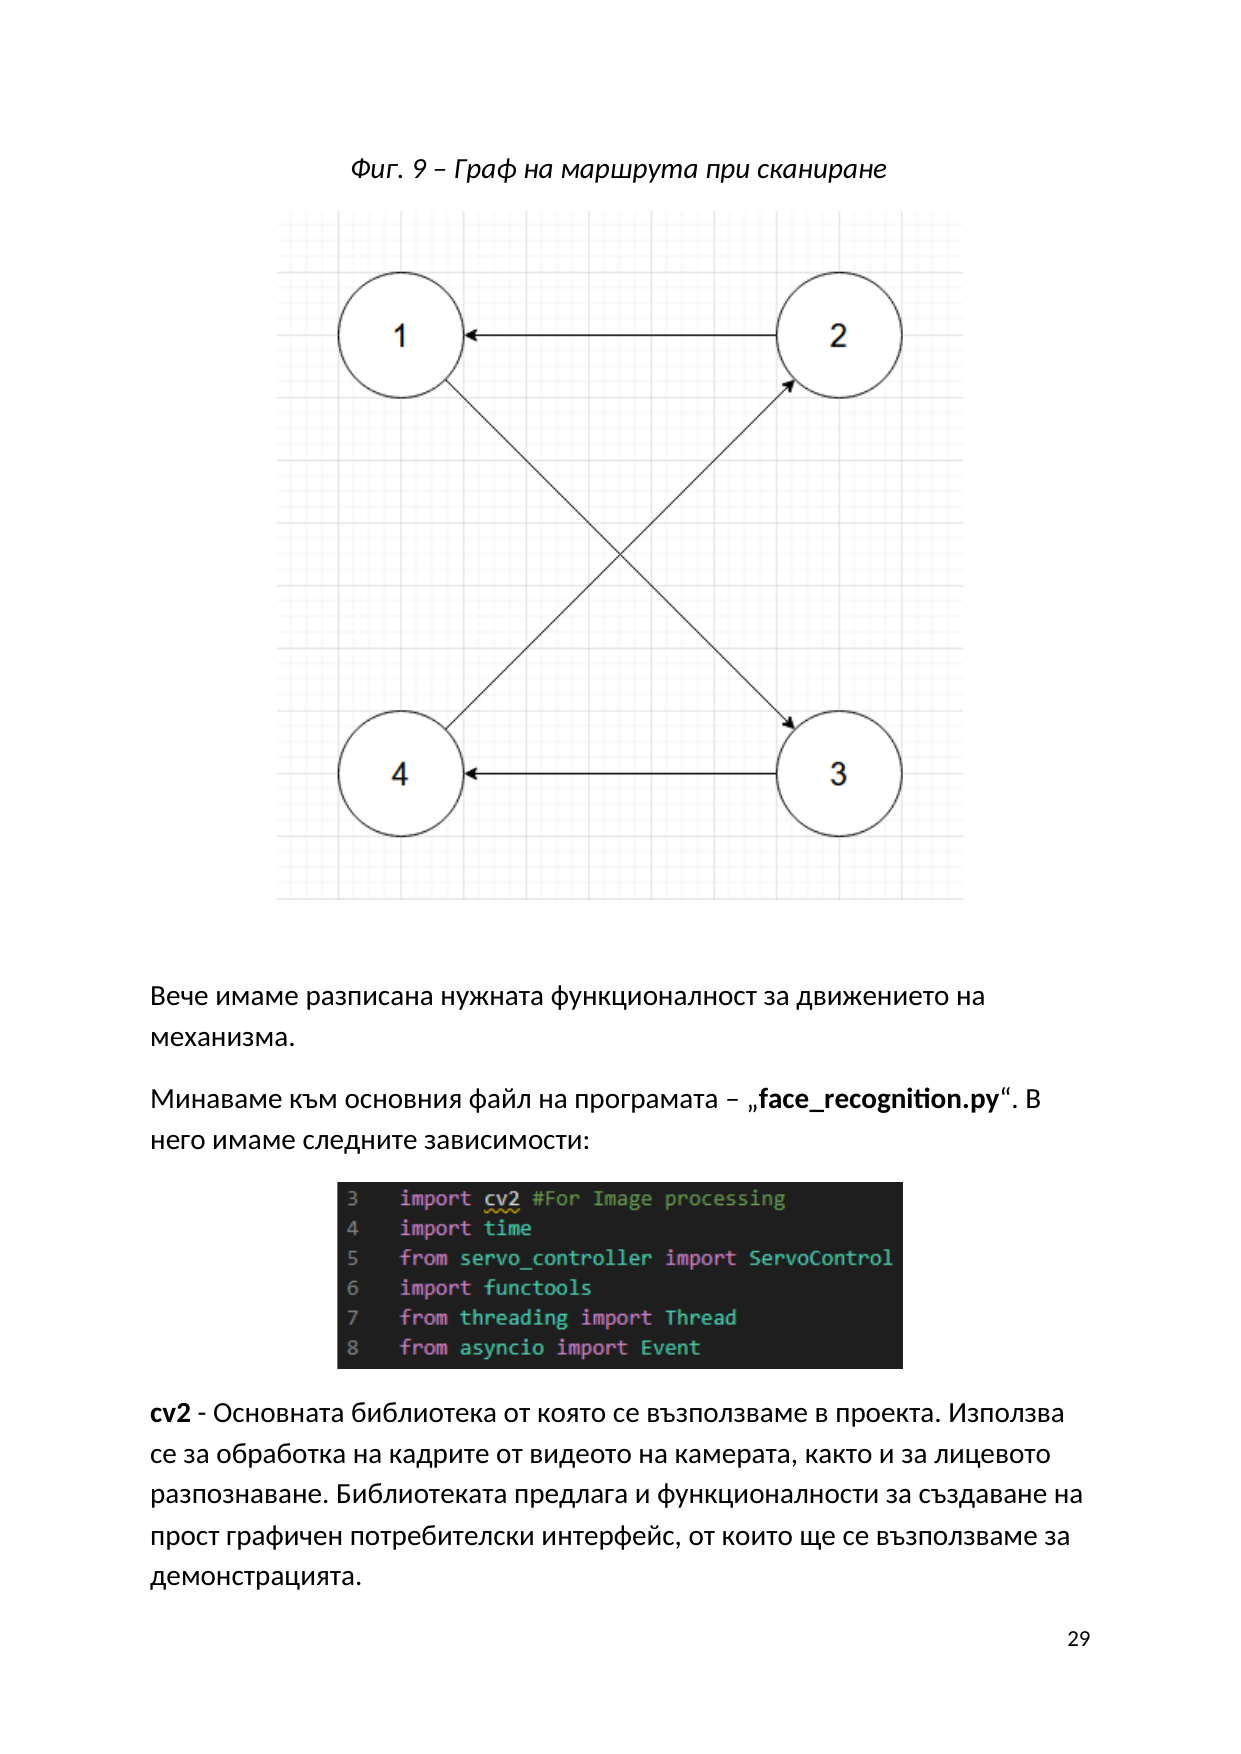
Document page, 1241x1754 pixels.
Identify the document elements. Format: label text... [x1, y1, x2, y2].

text cv2 - Основната библиотека от която се възползваме в проекта. Използва се за обработка на кадрите от видеото на камерата, както и за лицевото разпознаване. Библиотеката предлага и функционалности за създаване на прост графичен потребителски интерфейс, от които ще се възползваме за демонстрацията. [150, 1394, 1090, 1593]
picture [277, 211, 964, 900]
text Вече имаме разписана нужната функционалност за движението на механизма. [150, 977, 1090, 1054]
text Фиг. 9 – Граф на маршрута при сканиране [150, 150, 1090, 186]
picture [337, 1182, 903, 1369]
text Минаваме към основния файл на програмата – „face_recognition.py“. В него имаме следните зависимости: [150, 1080, 1090, 1157]
